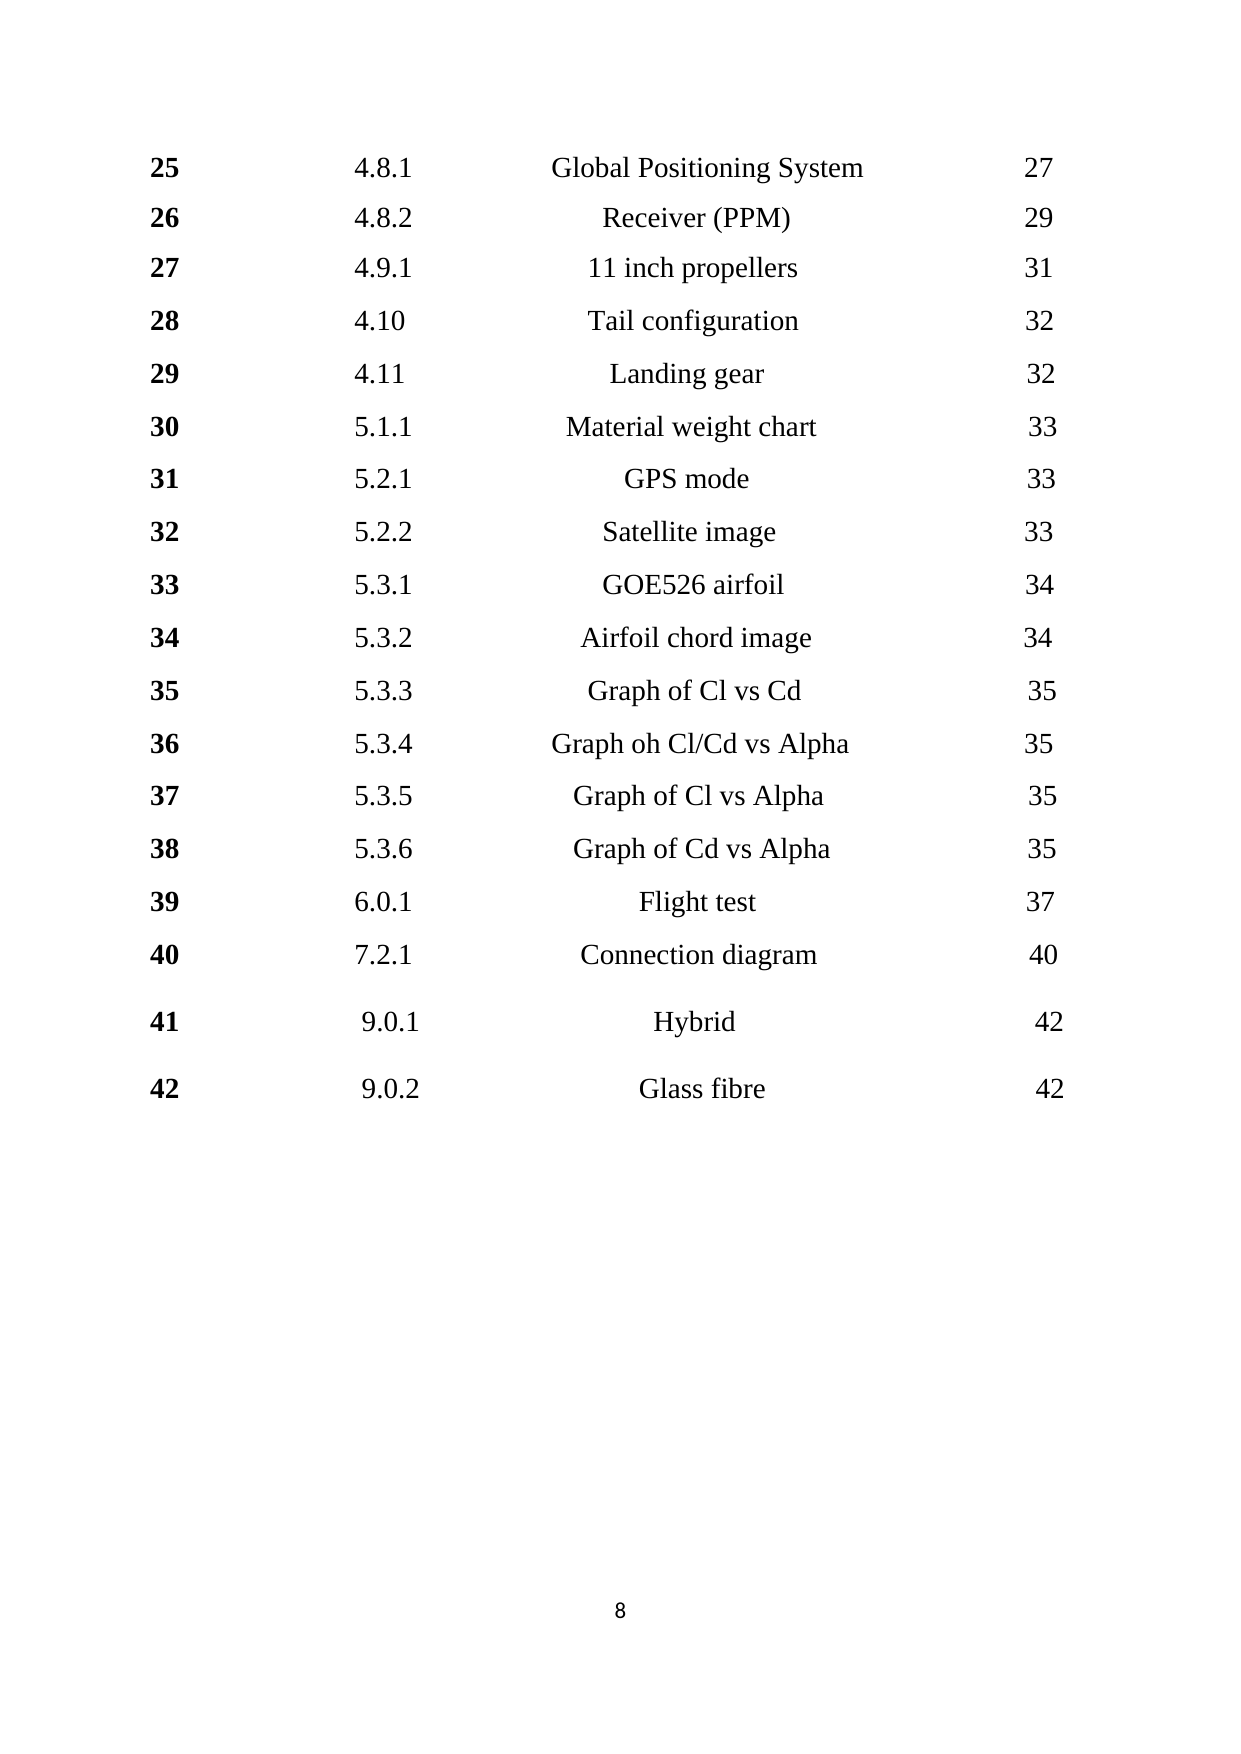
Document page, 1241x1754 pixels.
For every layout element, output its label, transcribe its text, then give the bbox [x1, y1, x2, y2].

text 37 5.3.5 Graph of Cl vs Alpha 35 [150, 778, 1090, 812]
text 26 4.8.2 Receiver (PPM) 29 [150, 200, 354, 234]
text 31 5.2.1 GPS mode 33 [150, 462, 1090, 495]
text 34 5.3.2 Airfoil chord image 34 [150, 620, 1090, 654]
text 39 6.0.1 Flight test 37 [150, 884, 1090, 918]
text 35 5.3.3 Graph of Cl vs Cd 35 [150, 673, 1090, 706]
text 33 5.3.1 GOE526 airfoil 34 [150, 567, 1090, 601]
text 36 5.3.4 Graph oh Cl/Cd vs Alpha 35 [150, 726, 1090, 759]
text 26 4.8.2 Receiver (PPM) 29 [791, 200, 1090, 234]
text 40 7.2.1 Connection diagram 40 [150, 937, 1090, 971]
text 27 4.9.1 11 inch propellers 31 [150, 250, 1090, 284]
text 25 4.8.1 Global Positioning System 27 [150, 150, 1090, 183]
text 29 4.11 Landing gear 32 [150, 356, 1090, 389]
text 28 4.10 Tail configuration 32 [150, 303, 1090, 337]
text 41 9.0.1 Hybrid 42 [150, 1004, 1090, 1037]
text 42 9.0.2 Glass fibre 42 [150, 1071, 1090, 1104]
text 30 5.1.1 Material weight chart 33 [150, 409, 1090, 442]
text 38 5.3.6 Graph of Cd vs Alpha 35 [150, 831, 1090, 865]
text 32 5.2.2 Satellite image 33 [150, 514, 1090, 548]
